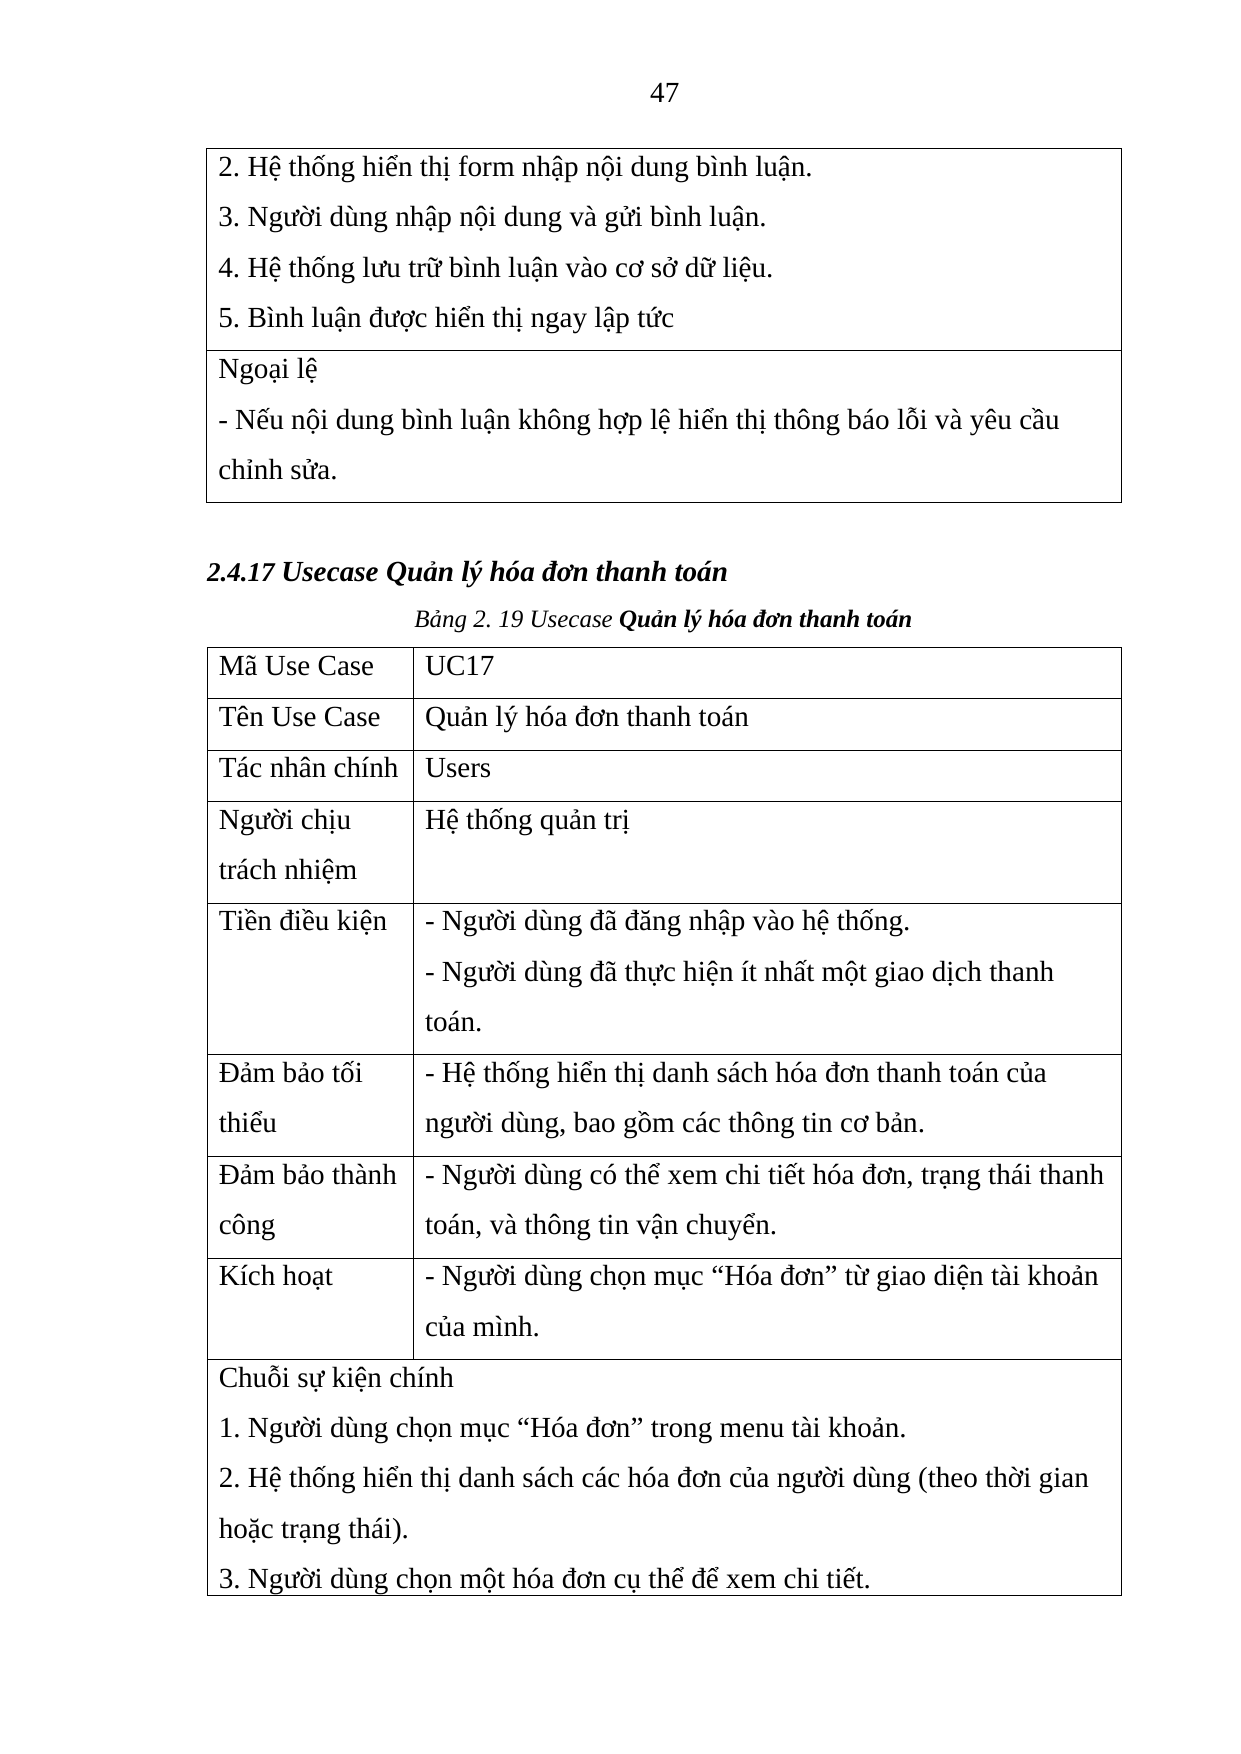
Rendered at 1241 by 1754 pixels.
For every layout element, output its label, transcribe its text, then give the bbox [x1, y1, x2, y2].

table_cell Users [414, 751, 1121, 801]
table_cell Đảm bảo tối thiểu [208, 1055, 413, 1156]
table_cell Người chịu trách nhiệm [208, 802, 413, 902]
table_cell Quản lý hóa đơn thanh toán [414, 699, 1121, 749]
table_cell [207, 149, 1121, 350]
table_cell - Người dùng đã đăng nhập vào hệ thống. - Người dùng đã thực hiện ít nhất một giao dịch thanh toán. [414, 904, 1121, 1054]
table_cell Tên Use Case [208, 699, 413, 749]
table_cell - Hệ thống hiển thị danh sách hóa đơn thanh toán của người dùng, bao gồm các thông tin cơ bản. [414, 1055, 1121, 1156]
table_cell - Người dùng có thể xem chi tiết hóa đơn, trạng thái thanh toán, và thông tin vận chuyển. [414, 1157, 1121, 1257]
text Bảng 2. 19 Usecase Quản lý hóa đơn thanh toán [207, 604, 1122, 633]
subtitle 2.4.17 Usecase Quản lý hóa đơn thanh toán [207, 554, 1122, 587]
table_cell Kích hoạt [208, 1259, 413, 1359]
table_header UC17 [414, 648, 1121, 698]
table_cell Ngoại lệ - Nếu nội dung bình luận không hợp lệ hiển thị thông báo lỗi và yêu cầu chỉnh sửa. [207, 351, 1121, 502]
table_cell Hệ thống quản trị [414, 802, 1121, 902]
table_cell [208, 1360, 1121, 1595]
table_cell Tiền điều kiện [208, 904, 413, 1054]
table_cell Tác nhân chính [208, 751, 413, 801]
table_header Mã Use Case [208, 648, 413, 698]
table_cell Đảm bảo thành công [208, 1157, 413, 1257]
table_cell - Người dùng chọn mục “Hóa đơn” từ giao diện tài khoản của mình. [414, 1259, 1121, 1359]
